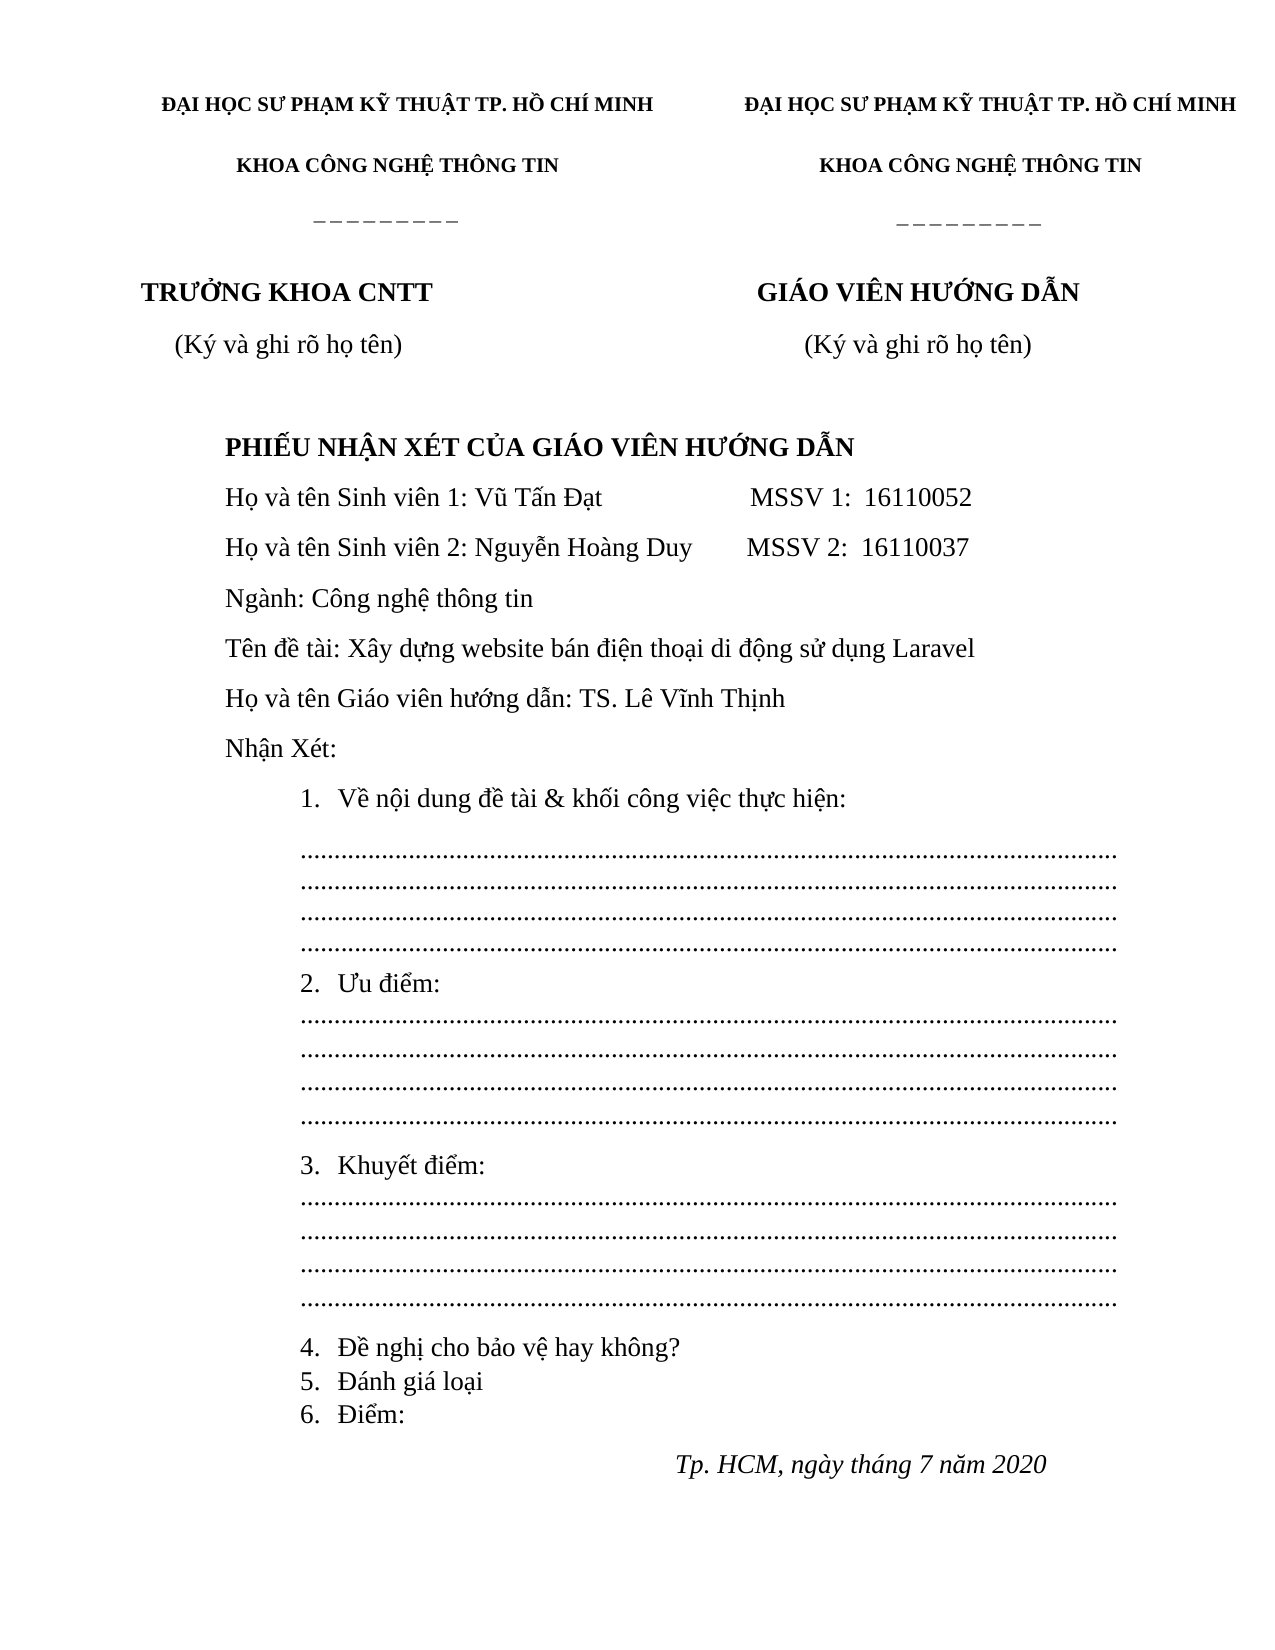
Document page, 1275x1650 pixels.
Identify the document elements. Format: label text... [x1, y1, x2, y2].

list Ưu điểm: [300, 967, 1125, 998]
text .................................................................................................................................................................................................................................................................................................................................................................................................................................................................................................... [300, 833, 1125, 957]
text Ngành: Công nghệ thông tin [150, 582, 1125, 613]
text .................................................................................................................................................................................................................................................................................................................................................................................................................................................................................................... [300, 998, 1125, 1130]
text (Ký và ghi rõ họ tên) (Ký và ghi rõ họ tên) [141, 328, 1144, 359]
list Về nội dung đề tài & khối công việc thực hiện: [300, 782, 1125, 814]
list Khuyết điểm: [300, 1149, 1125, 1180]
list Điểm: [300, 1398, 1125, 1429]
text Tên đề tài: Xây dựng website bán điện thoại di động sử dụng Laravel [150, 632, 1125, 663]
table_header [139, 92, 722, 271]
text Nhận Xét: [150, 732, 1125, 763]
text Họ và tên Giáo viên hướng dẫn: TS. Lê Vĩnh Thịnh [150, 682, 1125, 713]
text TRƯỞNG KHOA CNTT GIÁO VIÊN HƯỚNG DẪN [141, 271, 1144, 307]
text .................................................................................................................................................................................................................................................................................................................................................................................................................................................................................................... [300, 1180, 1125, 1312]
table_header [722, 92, 1275, 271]
text Họ và tên Sinh viên 2: Nguyễn Hoàng Duy MSSV 2: 16110037 [150, 531, 1125, 563]
text PHIẾU NHẬN XÉT CỦA GIÁO VIÊN HƯỚNG DẪN [150, 431, 1125, 462]
text Họ và tên Sinh viên 1: Vũ Tấn Đạt MSSV 1: 16110052 [150, 481, 1125, 512]
list Đánh giá loại [300, 1364, 1125, 1396]
text Tp. HCM, ngày tháng 7 năm 2020 [600, 1448, 1125, 1479]
list Đề nghị cho bảo vệ hay không? [300, 1331, 1125, 1362]
